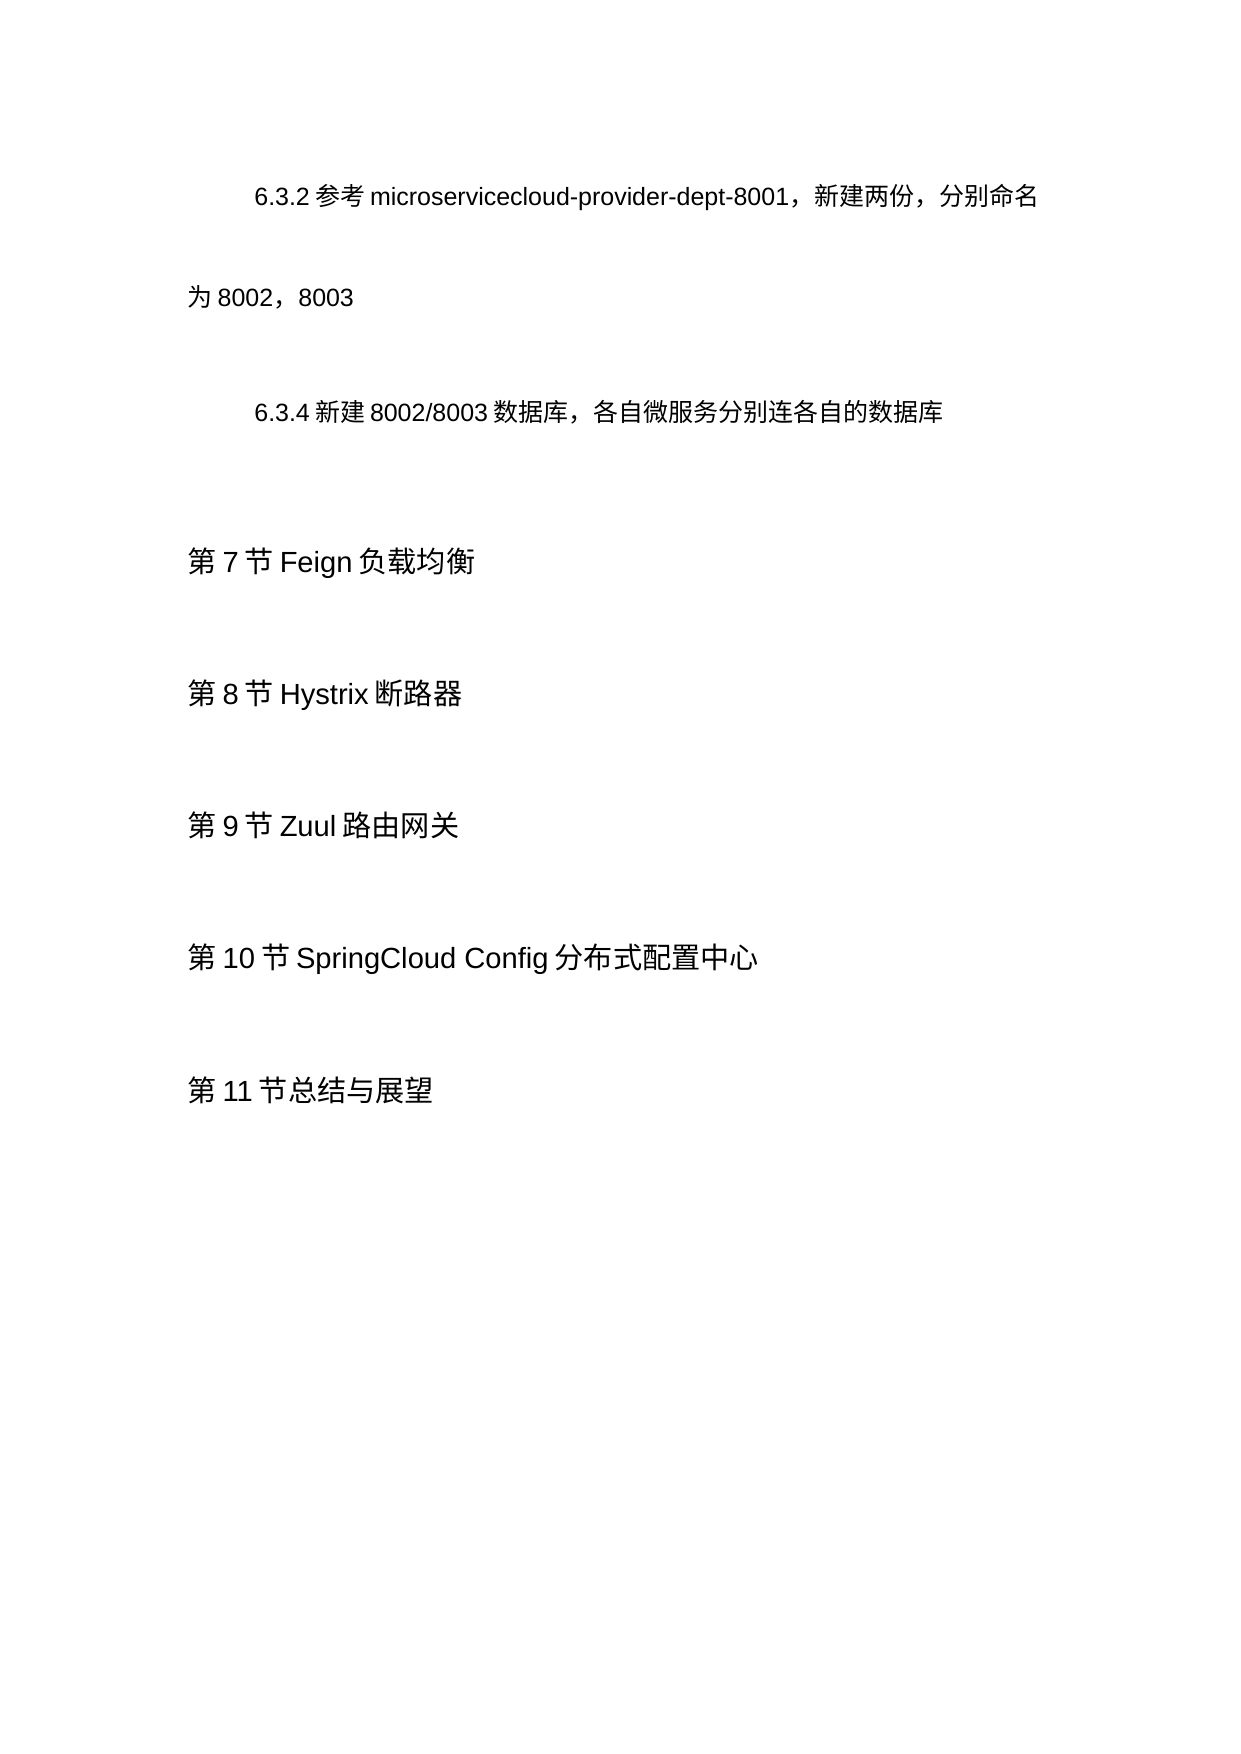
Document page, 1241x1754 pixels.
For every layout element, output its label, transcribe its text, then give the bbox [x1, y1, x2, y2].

subtitle 第7节Feign负载均衡 [187, 527, 1053, 592]
subtitle 第10节SpringCloud Config分布式配置中心 [187, 924, 1053, 989]
subtitle 6.3.2参考microservicecloud-provider-dept-8001，新建两份，分别命名为8002，8003 [187, 162, 1053, 328]
subtitle 第9节Zuul路由网关 [187, 792, 1053, 857]
subtitle 6.3.4新建8002/8003数据库，各自微服务分别连各自的数据库 [187, 378, 1053, 443]
subtitle 第11节总结与展望 [187, 1056, 1053, 1121]
subtitle 第8节Hystrix断路器 [187, 659, 1053, 724]
